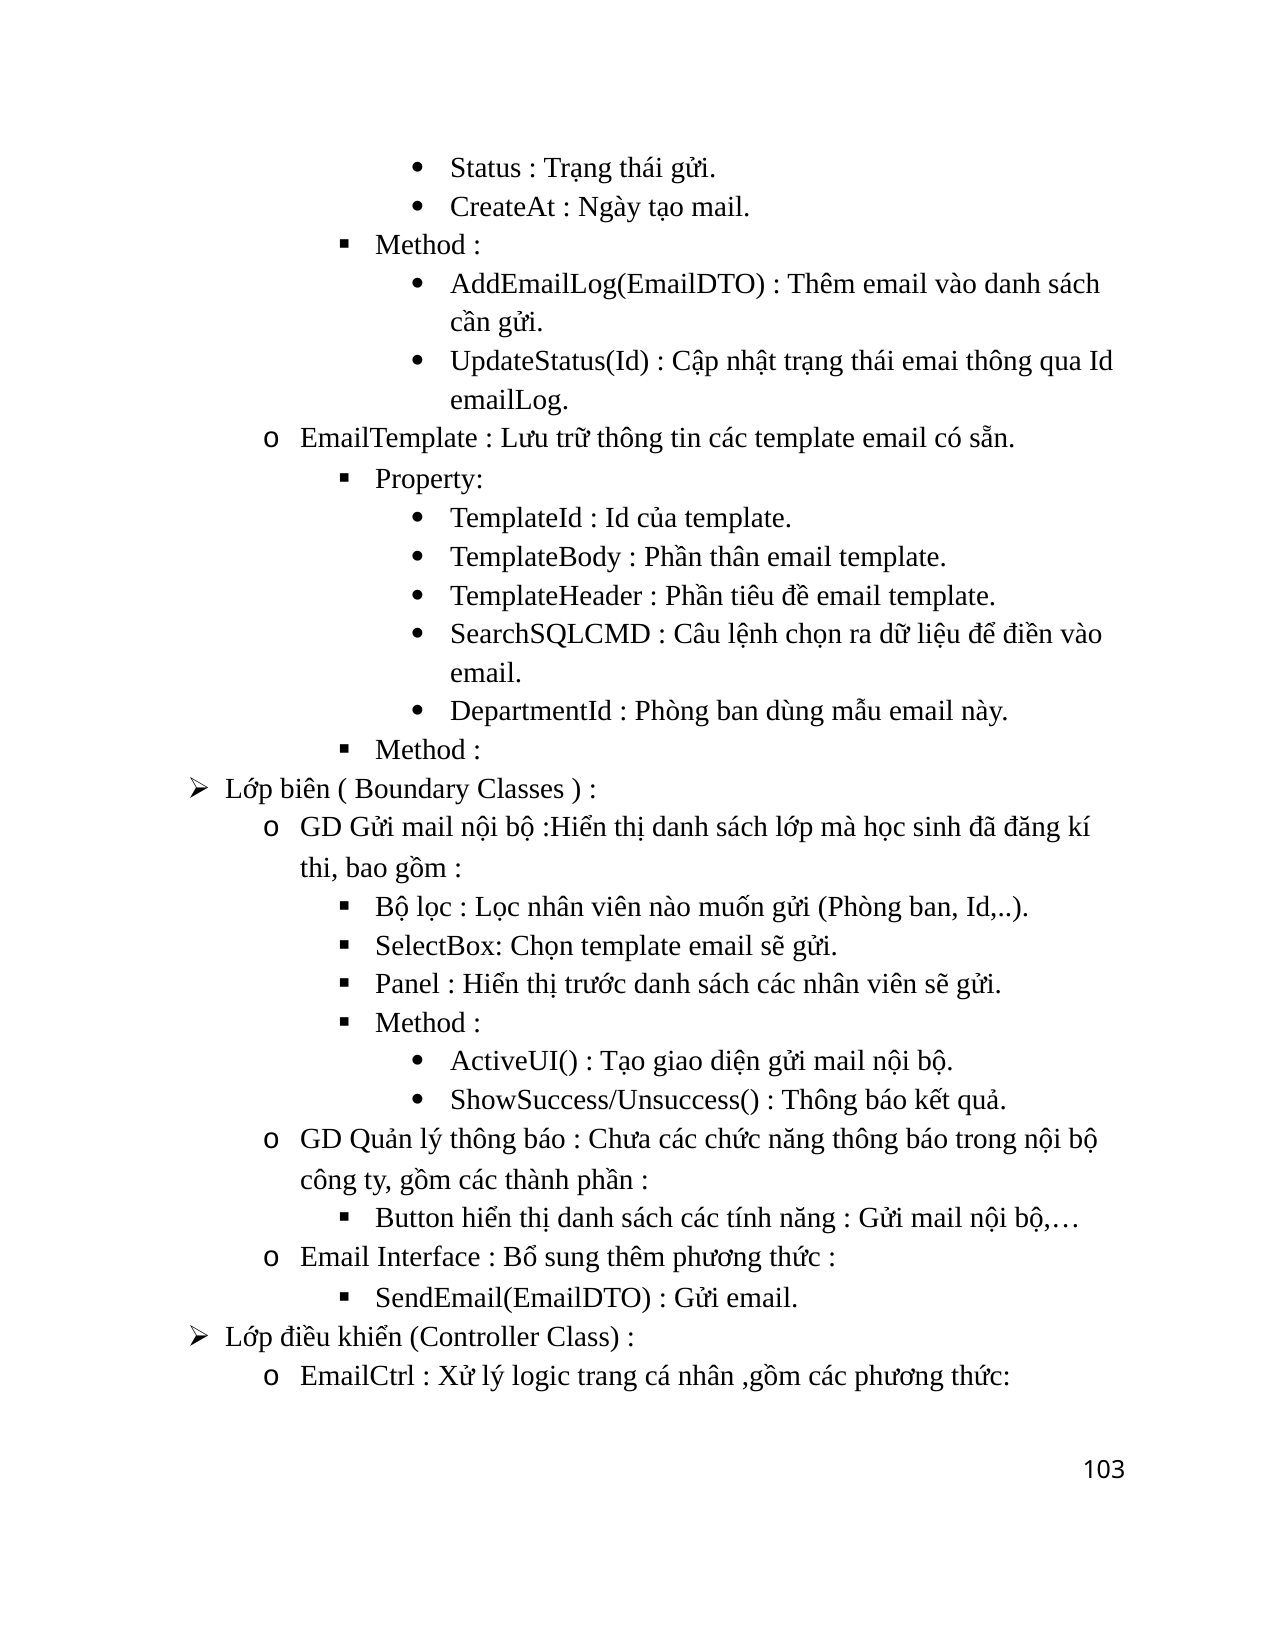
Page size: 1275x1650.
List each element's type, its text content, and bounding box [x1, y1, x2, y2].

list DepartmentId : Phòng ban dùng mẫu email này. [412, 693, 1125, 727]
list TemplateHeader : Phần tiêu đề email template. [412, 578, 1125, 611]
list GD Gửi mail nội bộ :Hiển thị danh sách lớp mà học sinh đã đăng kí thi, bao gồm : [262, 809, 1125, 884]
list Status : Trạng thái gửi. [412, 150, 1125, 184]
list AddEmailLog(EmailDTO) : Thêm email vào danh sách cần gửi. [412, 266, 1125, 338]
list Email Interface : Bổ sung thêm phương thức : [262, 1239, 1125, 1275]
list UpdateStatus(Id) : Cập nhật trạng thái emai thông qua Id emailLog. [412, 343, 1125, 415]
list TemplateId : Id của template. [412, 500, 1125, 534]
list EmailCtrl : Xử lý logic trang cá nhân ,gồm các phương thức: [262, 1358, 1125, 1394]
list Lớp biên ( Boundary Classes ) : [187, 771, 1125, 804]
list Method : [337, 227, 1125, 261]
list Method : [337, 732, 1125, 766]
list TemplateBody : Phần thân email template. [412, 539, 1125, 573]
list ShowSuccess/Unsuccess() : Thông báo kết quả. [412, 1082, 1125, 1116]
list CreateAt : Ngày tạo mail. [412, 189, 1125, 222]
list Button hiển thị danh sách các tính năng : Gửi mail nội bộ,… [337, 1200, 1125, 1234]
list Method : [337, 1005, 1125, 1038]
list Property: [337, 462, 1125, 495]
list SelectBox: Chọn template email sẽ gửi. [337, 928, 1125, 961]
list ActiveUI() : Tạo giao diện gửi mail nội bộ. [412, 1043, 1125, 1077]
list SendEmail(EmailDTO) : Gửi email. [337, 1280, 1125, 1314]
list Bộ lọc : Lọc nhân viên nào muốn gửi (Phòng ban, Id,..). [337, 889, 1125, 923]
list Panel : Hiển thị trước danh sách các nhân viên sẽ gửi. [337, 966, 1125, 1000]
list Lớp điều khiển (Controller Class) : [187, 1319, 1125, 1353]
list SearchSQLCMD : Câu lệnh chọn ra dữ liệu để điền vào email. [412, 616, 1125, 688]
list EmailTemplate : Lưu trữ thông tin các template email có sẵn. [262, 420, 1125, 456]
list GD Quản lý thông báo : Chưa các chức năng thông báo trong nội bộ công ty, gồm các thành phần : [262, 1121, 1125, 1195]
